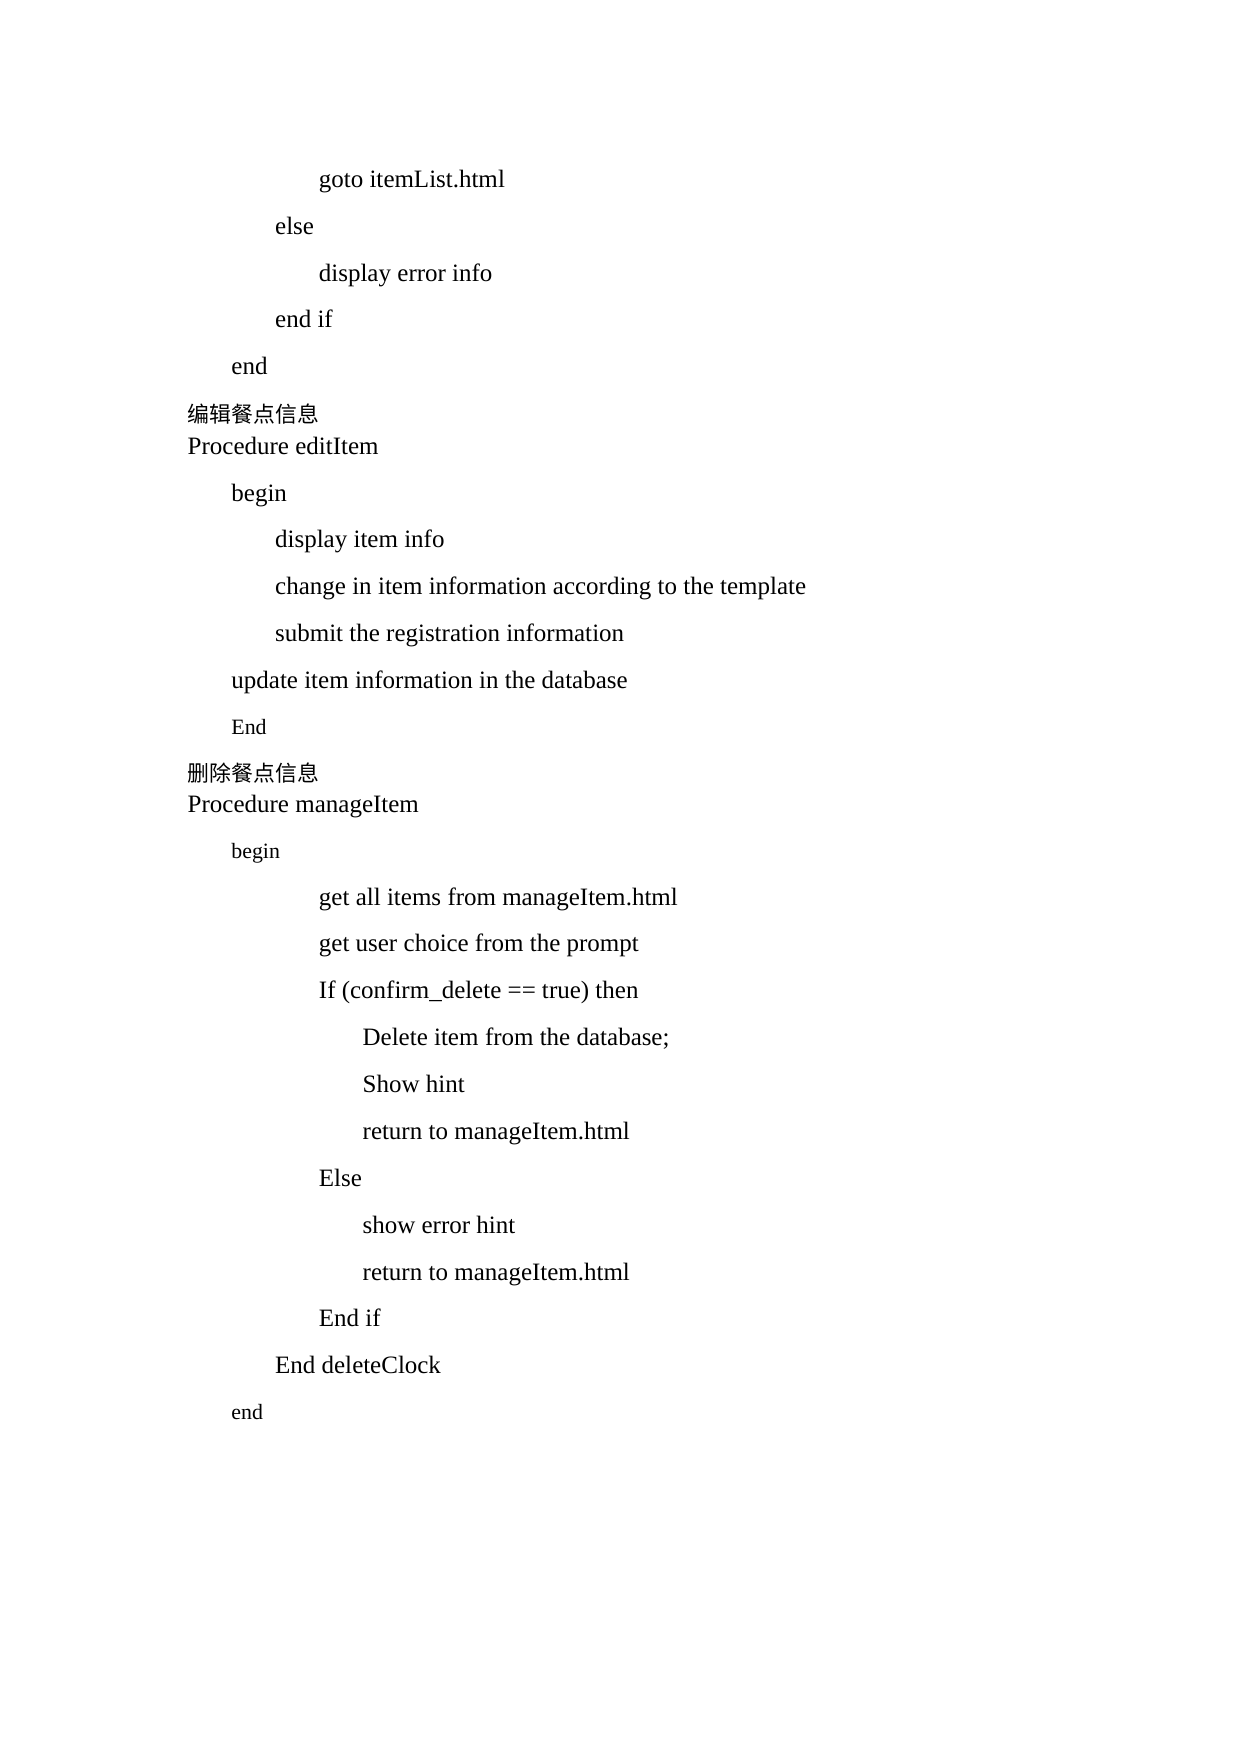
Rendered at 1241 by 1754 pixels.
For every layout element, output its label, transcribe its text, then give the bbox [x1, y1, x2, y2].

text begin [187, 476, 1053, 508]
text begin [187, 834, 1053, 867]
text end [187, 1395, 1053, 1428]
text end [187, 349, 1053, 382]
text change in item information according to the template [187, 569, 1053, 602]
text Else [187, 1161, 1053, 1193]
text show error hint [319, 1208, 1053, 1240]
text 删除餐点信息 [187, 755, 1053, 788]
text End if [187, 1302, 1053, 1334]
text get all items from manageItem.html [187, 880, 1053, 912]
text Procedure editItem [187, 429, 1053, 461]
text Procedure manageItem [187, 788, 1053, 820]
text end if [187, 303, 1053, 335]
text get user choice from the prompt [275, 927, 1053, 959]
text Show hint [187, 1067, 1053, 1100]
text goto itemList.html [275, 162, 1053, 194]
text End deleteClock [187, 1348, 1053, 1381]
text else [187, 209, 1053, 241]
text display item info [187, 523, 1053, 555]
text Delete item from the database; [187, 1020, 1053, 1053]
text return to manageItem.html [319, 1114, 1053, 1147]
text submit the registration information [187, 616, 1053, 649]
text update item information in the database [187, 663, 1053, 696]
text End [187, 710, 1053, 743]
text 编辑餐点信息 [187, 396, 1053, 429]
text return to manageItem.html [319, 1255, 1053, 1287]
text display error info [187, 256, 1053, 288]
text If (confirm_delete == true) then [187, 973, 1053, 1006]
